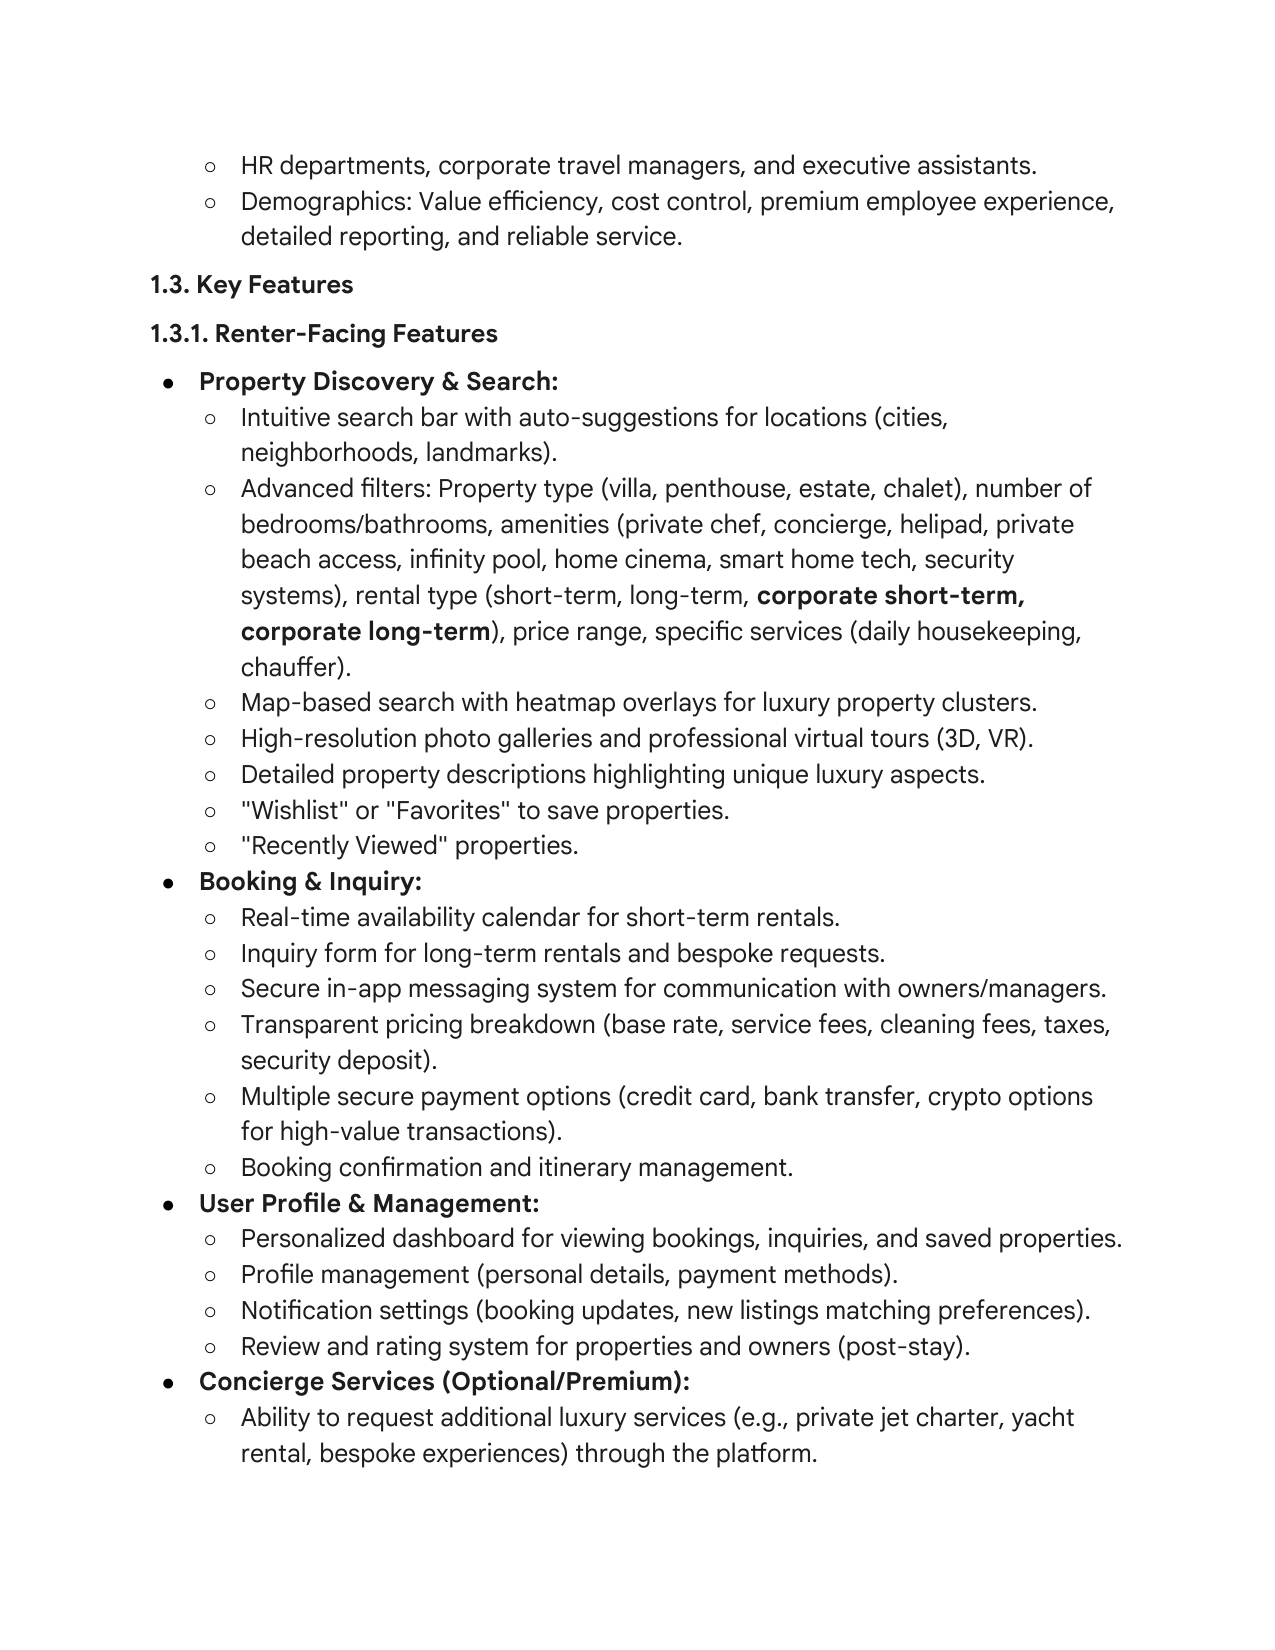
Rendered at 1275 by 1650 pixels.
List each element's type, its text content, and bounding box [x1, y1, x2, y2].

list Property Discovery & Search: [161, 366, 1125, 397]
list Booking confirmation and itinerary management. [203, 1152, 1125, 1183]
list Advanced filters: Property type (villa, penthouse, estate, chalet), number of bedrooms/bathrooms, amenities (private chef, concierge, helipad, private beach access, infinity pool, home cinema, smart home tech, security systems), rental type (short-term, long-term, corporate short-term, corporate long-term), price range, specific services (daily housekeeping, chauffer). [203, 473, 1125, 683]
list Transparent pricing breakdown (base rate, service fees, cleaning fees, taxes, security deposit). [203, 1009, 1125, 1076]
list Personalized dashboard for viewing bookings, inquiries, and saved properties. [203, 1224, 1125, 1255]
list User Profile & Management: [161, 1188, 1125, 1219]
list Multiple secure payment options (credit card, bank transfer, crypto options for high-value transactions). [203, 1081, 1125, 1148]
list Detailed property descriptions highlighting unique luxury aspects. [203, 759, 1125, 791]
list Secure in-app messaging system for communication with owners/managers. [203, 973, 1125, 1005]
list Booking & Inquiry: [161, 866, 1125, 898]
list Ability to request additional luxury services (e.g., private jet charter, yacht rental, bespoke experiences) through the platform. [203, 1402, 1125, 1469]
list Concierge Services (Optional/Premium): [161, 1367, 1125, 1398]
list Review and rating system for properties and owners (post-stay). [203, 1331, 1125, 1362]
list "Wishlist" or "Favorites" to save properties. [203, 795, 1125, 826]
list Map-based search with heatmap overlays for luxury property clusters. [203, 688, 1125, 719]
subtitle 1.3. Key Features [150, 270, 1125, 301]
list Inquiry form for long-term rentals and bespoke requests. [203, 938, 1125, 969]
list Intuitive search bar with auto-suggestions for locations (cities, neighborhoods, landmarks). [203, 402, 1125, 469]
list Profile management (personal details, payment methods). [203, 1259, 1125, 1291]
list High-resolution photo galleries and professional virtual tours (3D, VR). [203, 723, 1125, 755]
list "Recently Viewed" properties. [203, 831, 1125, 862]
subtitle 1.3.1. Renter-Facing Features [150, 318, 1125, 349]
list Notification settings (booking updates, new listings matching preferences). [203, 1295, 1125, 1326]
list HR departments, corporate travel managers, and executive assistants. [203, 150, 1125, 181]
list Real-time availability calendar for short-term rentals. [203, 902, 1125, 933]
list Demographics: Value efficiency, cost control, premium employee experience, detailed reporting, and reliable service. [203, 186, 1125, 253]
